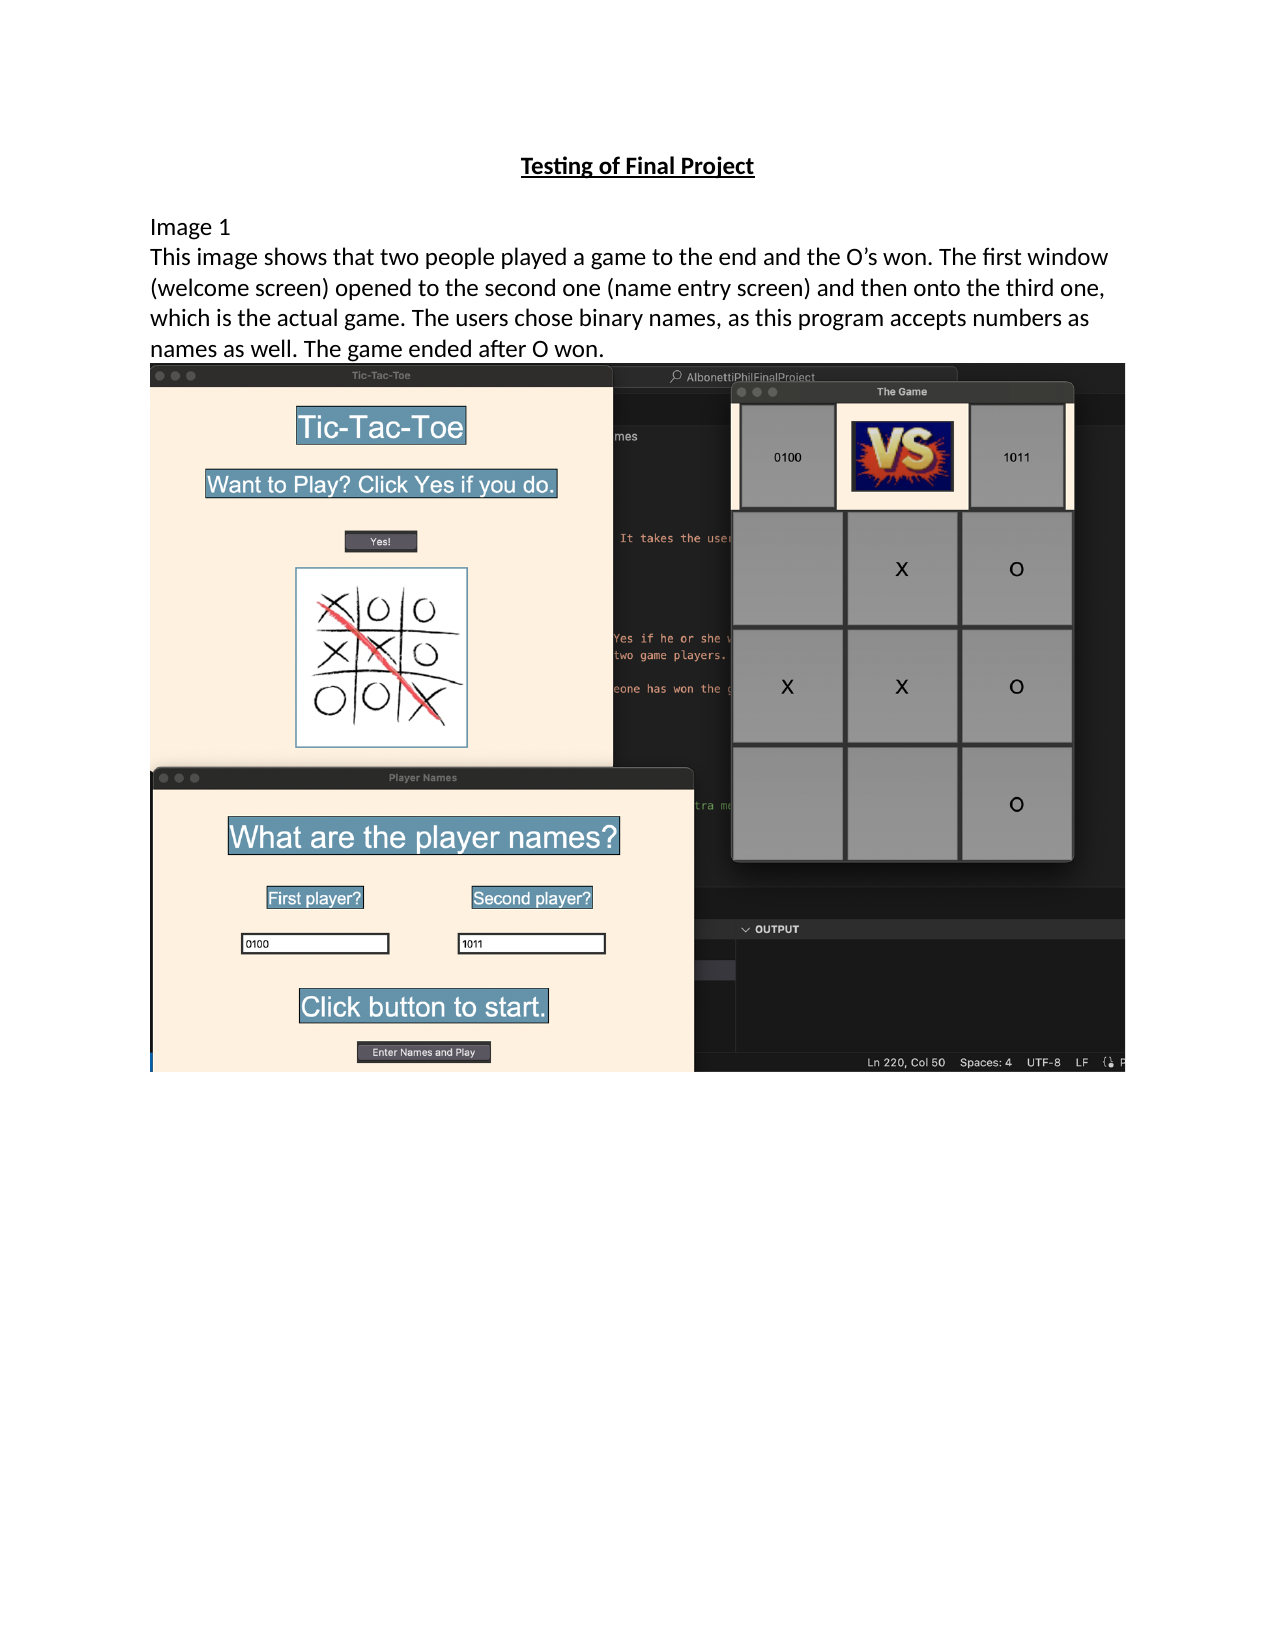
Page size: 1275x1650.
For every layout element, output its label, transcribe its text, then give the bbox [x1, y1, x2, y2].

picture [150, 363, 1125, 1072]
text Image 1 [150, 211, 1125, 242]
text Testing of Final Project [150, 150, 1125, 181]
text This image shows that two people played a game to the end and the O’s won. The first window (welcome screen) opened to the second one (name entry screen) and then onto the third one, which is the actual game. The users chose binary names, as this program accepts numbers as names as well. The game ended after O won. [150, 242, 1125, 363]
